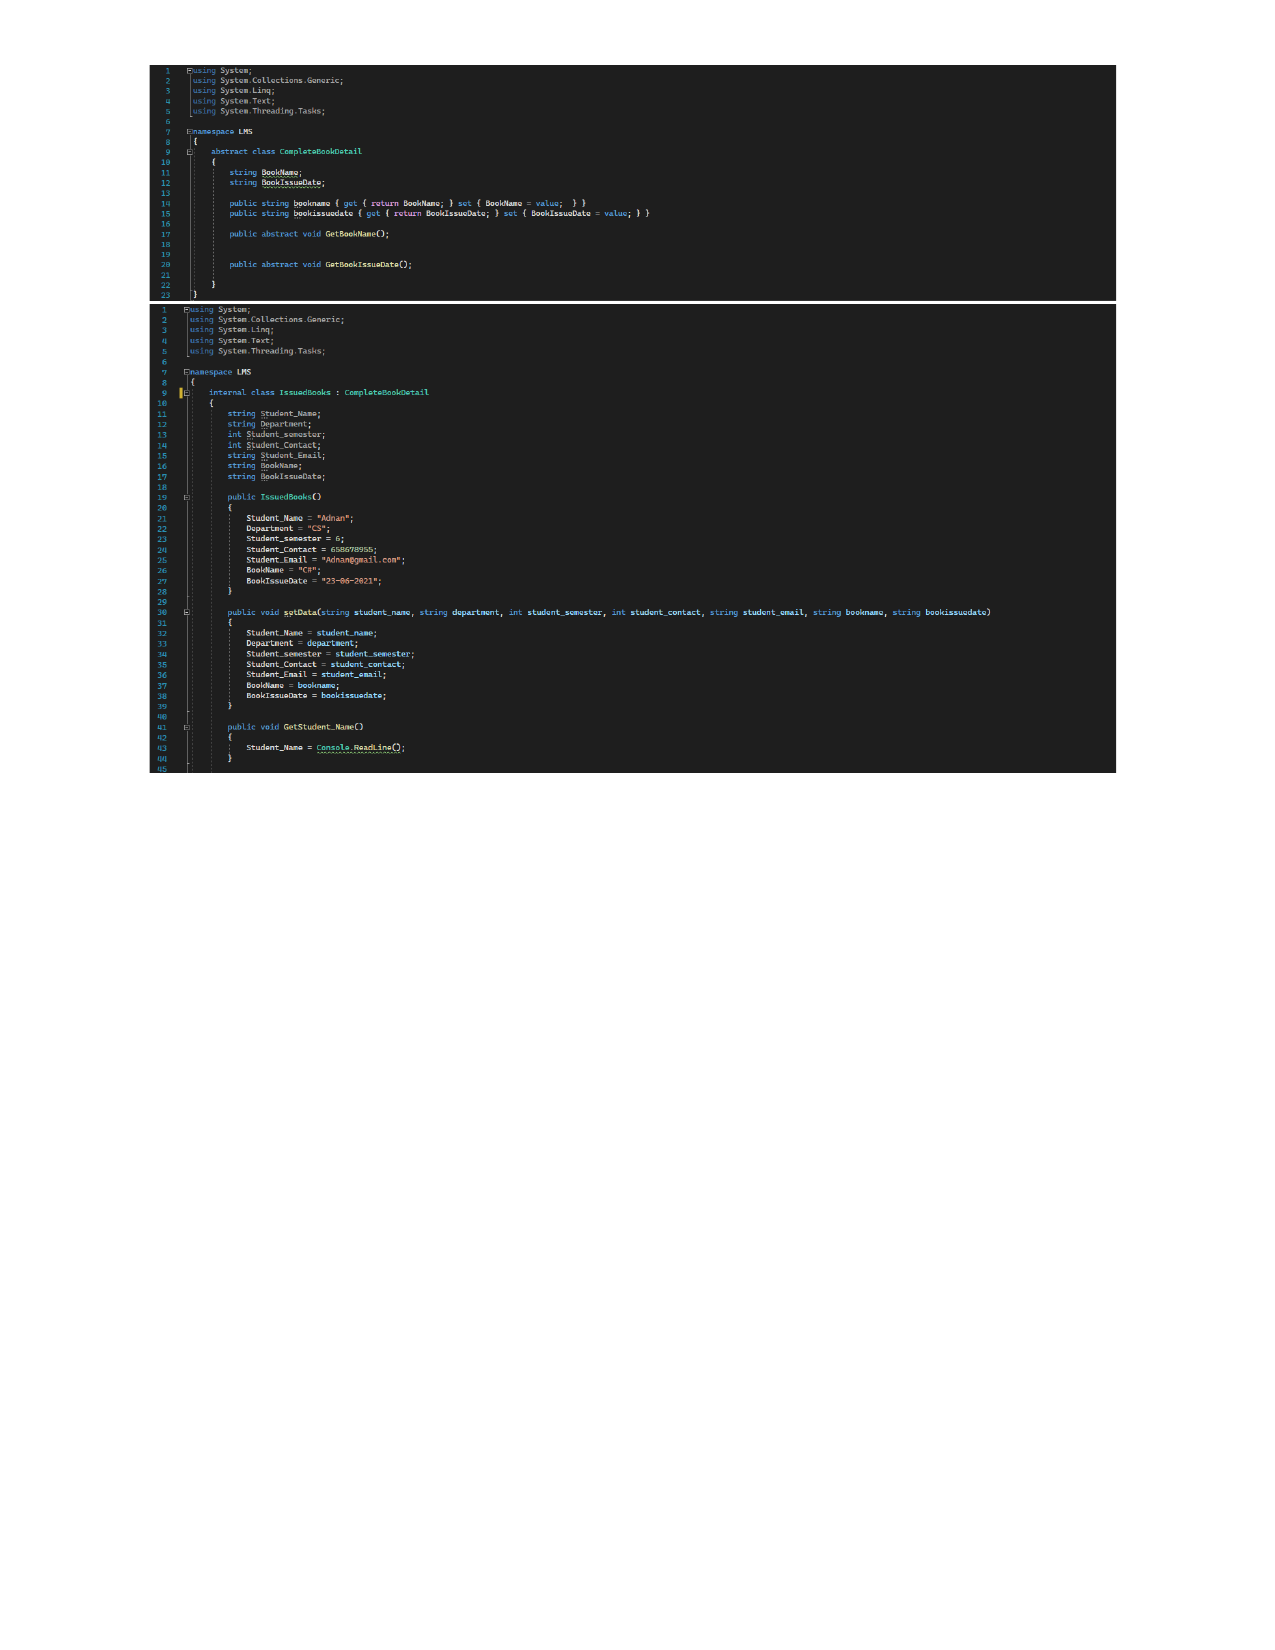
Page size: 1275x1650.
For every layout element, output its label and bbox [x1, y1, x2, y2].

picture [149, 65, 1117, 301]
picture [149, 304, 1117, 773]
